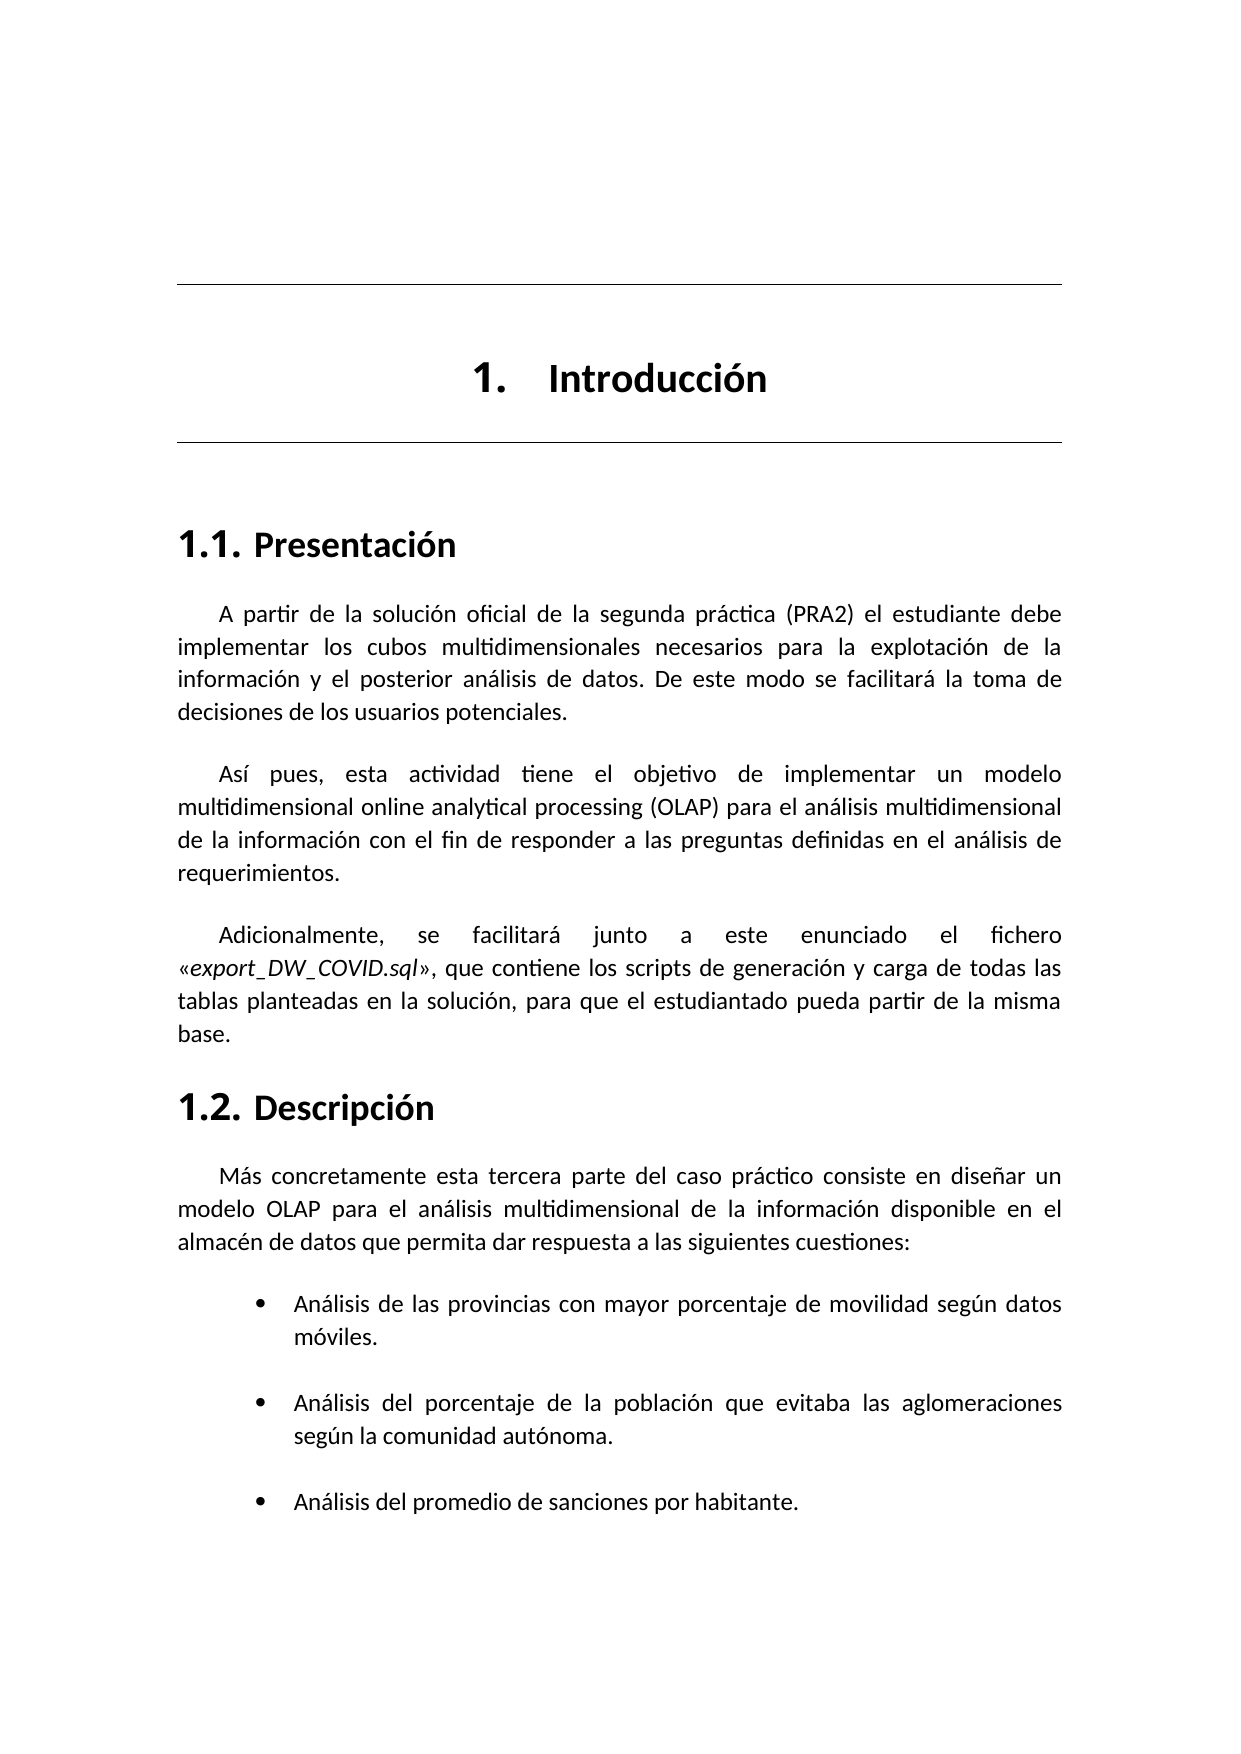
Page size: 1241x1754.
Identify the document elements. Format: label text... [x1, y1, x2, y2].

text Así pues, esta actividad tiene el objetivo de implementar un modelo multidimensional online analytical processing (OLAP) para el análisis multidimensional de la información con el fin de responder a las preguntas definidas en el análisis de requerimientos. [177, 759, 1063, 888]
text Más concretamente esta tercera parte del caso práctico consiste en diseñar un modelo OLAP para el análisis multidimensional de la información disponible en el almacén de datos que permita dar respuesta a las siguientes cuestiones: [177, 1160, 1063, 1257]
list Análisis del porcentaje de la población que evitaba las aglomeraciones según la comunidad autónoma. [256, 1387, 1063, 1451]
list Análisis del promedio de sanciones por habitante. [256, 1486, 1063, 1516]
text Adicionalmente, se facilitará junto a este enunciado el fichero «export_DW_COVID.sql», que contiene los scripts de generación y carga de todas las tablas planteadas en la solución, para que el estudiantado pueda partir de la misma base. [177, 919, 1063, 1049]
text A partir de la solución oficial de la segunda práctica (PRA2) el estudiante debe implementar los cubos multidimensionales necesarios para la explotación de la información y el posterior análisis de datos. De este modo se facilitará la toma de decisiones de los usuarios potenciales. [177, 598, 1063, 727]
table_header Introducción [177, 285, 1062, 442]
subtitle Descripción [177, 1080, 1063, 1131]
subtitle Presentación [177, 518, 1063, 569]
list Análisis de las provincias con mayor porcentaje de movilidad según datos móviles. [256, 1288, 1063, 1352]
